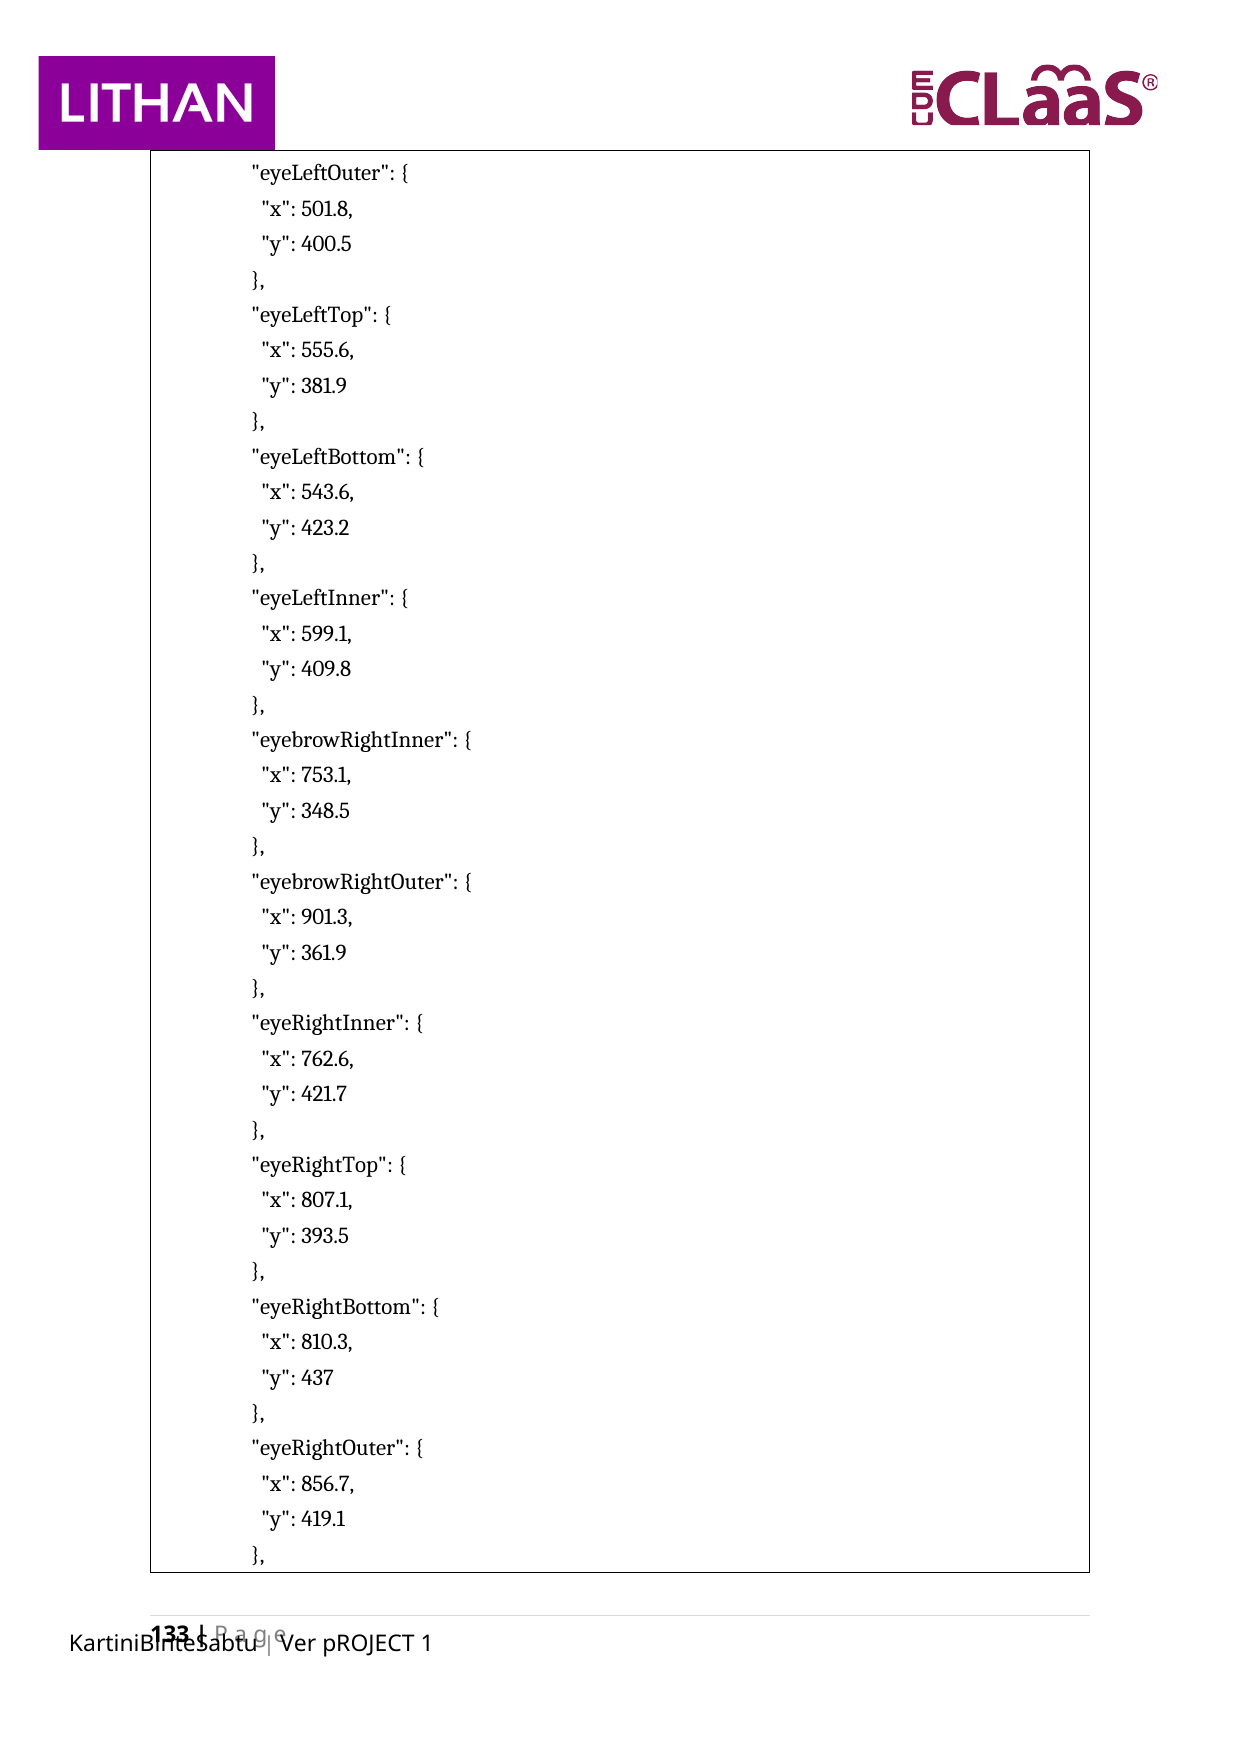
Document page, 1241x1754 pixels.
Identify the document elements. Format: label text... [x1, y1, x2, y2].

picture [911, 64, 1158, 126]
picture [38, 56, 275, 150]
